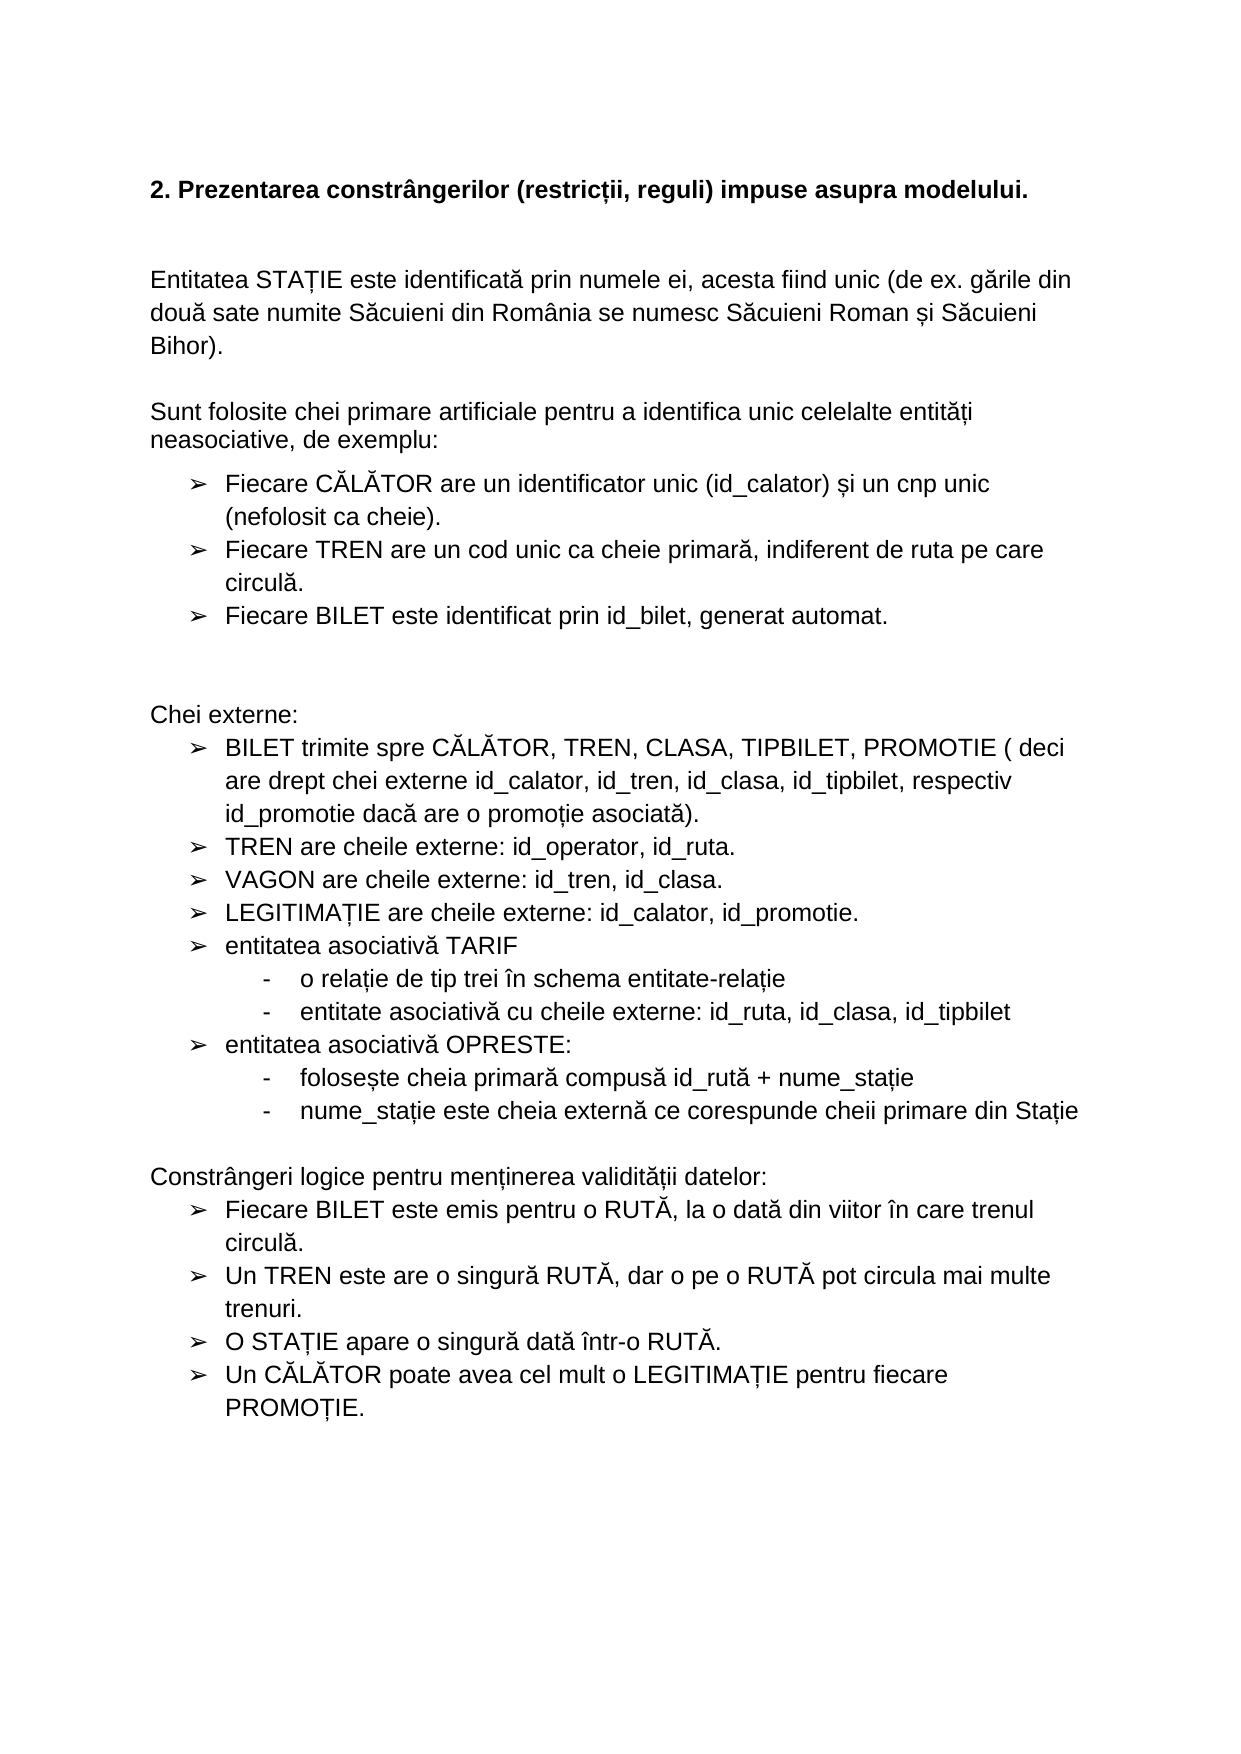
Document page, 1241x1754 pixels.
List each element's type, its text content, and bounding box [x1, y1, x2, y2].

list VAGON are cheile externe: id_tren, id_clasa. [187, 865, 1090, 894]
list nume_stație este cheia externă ce corespunde cheii primare din Stație [262, 1096, 1090, 1125]
list BILET trimite spre CĂLĂTOR, TREN, CLASA, TIPBILET, PROMOTIE ( deci are drept chei externe id_calator, id_tren, id_clasa, id_tipbilet, respectiv id_promotie dacă are o promoție asociată). [187, 733, 1090, 828]
list entitatea asociativă TARIF [187, 931, 1090, 960]
list Fiecare BILET este identificat prin id_bilet, generat automat. [187, 601, 1090, 629]
text Entitatea STAȚIE este identificată prin numele ei, acesta fiind unic (de ex. gările din două sate numite Săcuieni din România se numesc Săcuieni Roman și Săcuieni Bihor). [150, 264, 1090, 359]
text Chei externe: [150, 700, 1090, 729]
list folosește cheia primară compusă id_rută + nume_stație [262, 1063, 1090, 1092]
subtitle 2. Prezentarea constrângerilor (restricții, reguli) impuse asupra modelului. [150, 175, 1090, 204]
list Un TREN este are o singură RUTĂ, dar o pe o RUTĂ pot circula mai multe trenuri. [187, 1261, 1090, 1323]
list Fiecare CĂLĂTOR are un identificator unic (id_calator) și un cnp unic (nefolosit ca cheie). [187, 469, 1090, 531]
list TREN are cheile externe: id_operator, id_ruta. [187, 832, 1090, 861]
list Fiecare BILET este emis pentru o RUTĂ, la o dată din viitor în care trenul circulă. [187, 1195, 1090, 1257]
text Sunt folosite chei primare artificiale pentru a identifica unic celelalte entități neasociative, de exemplu: [150, 397, 1090, 454]
list entitatea asociativă OPRESTE: [187, 1030, 1090, 1059]
list entitate asociativă cu cheile externe: id_ruta, id_clasa, id_tipbilet [262, 997, 1090, 1026]
list LEGITIMAȚIE are cheile externe: id_calator, id_promotie. [187, 898, 1090, 927]
list o relație de tip trei în schema entitate-relație [262, 964, 1090, 993]
list O STAȚIE apare o singură dată într-o RUTĂ. [187, 1327, 1090, 1356]
list Fiecare TREN are un cod unic ca cheie primară, indiferent de ruta pe care circulă. [187, 535, 1090, 597]
text Constrângeri logice pentru menținerea validității datelor: [150, 1162, 1090, 1191]
list Un CĂLĂTOR poate avea cel mult o LEGITIMAȚIE pentru fiecare PROMOȚIE. [187, 1360, 1090, 1422]
